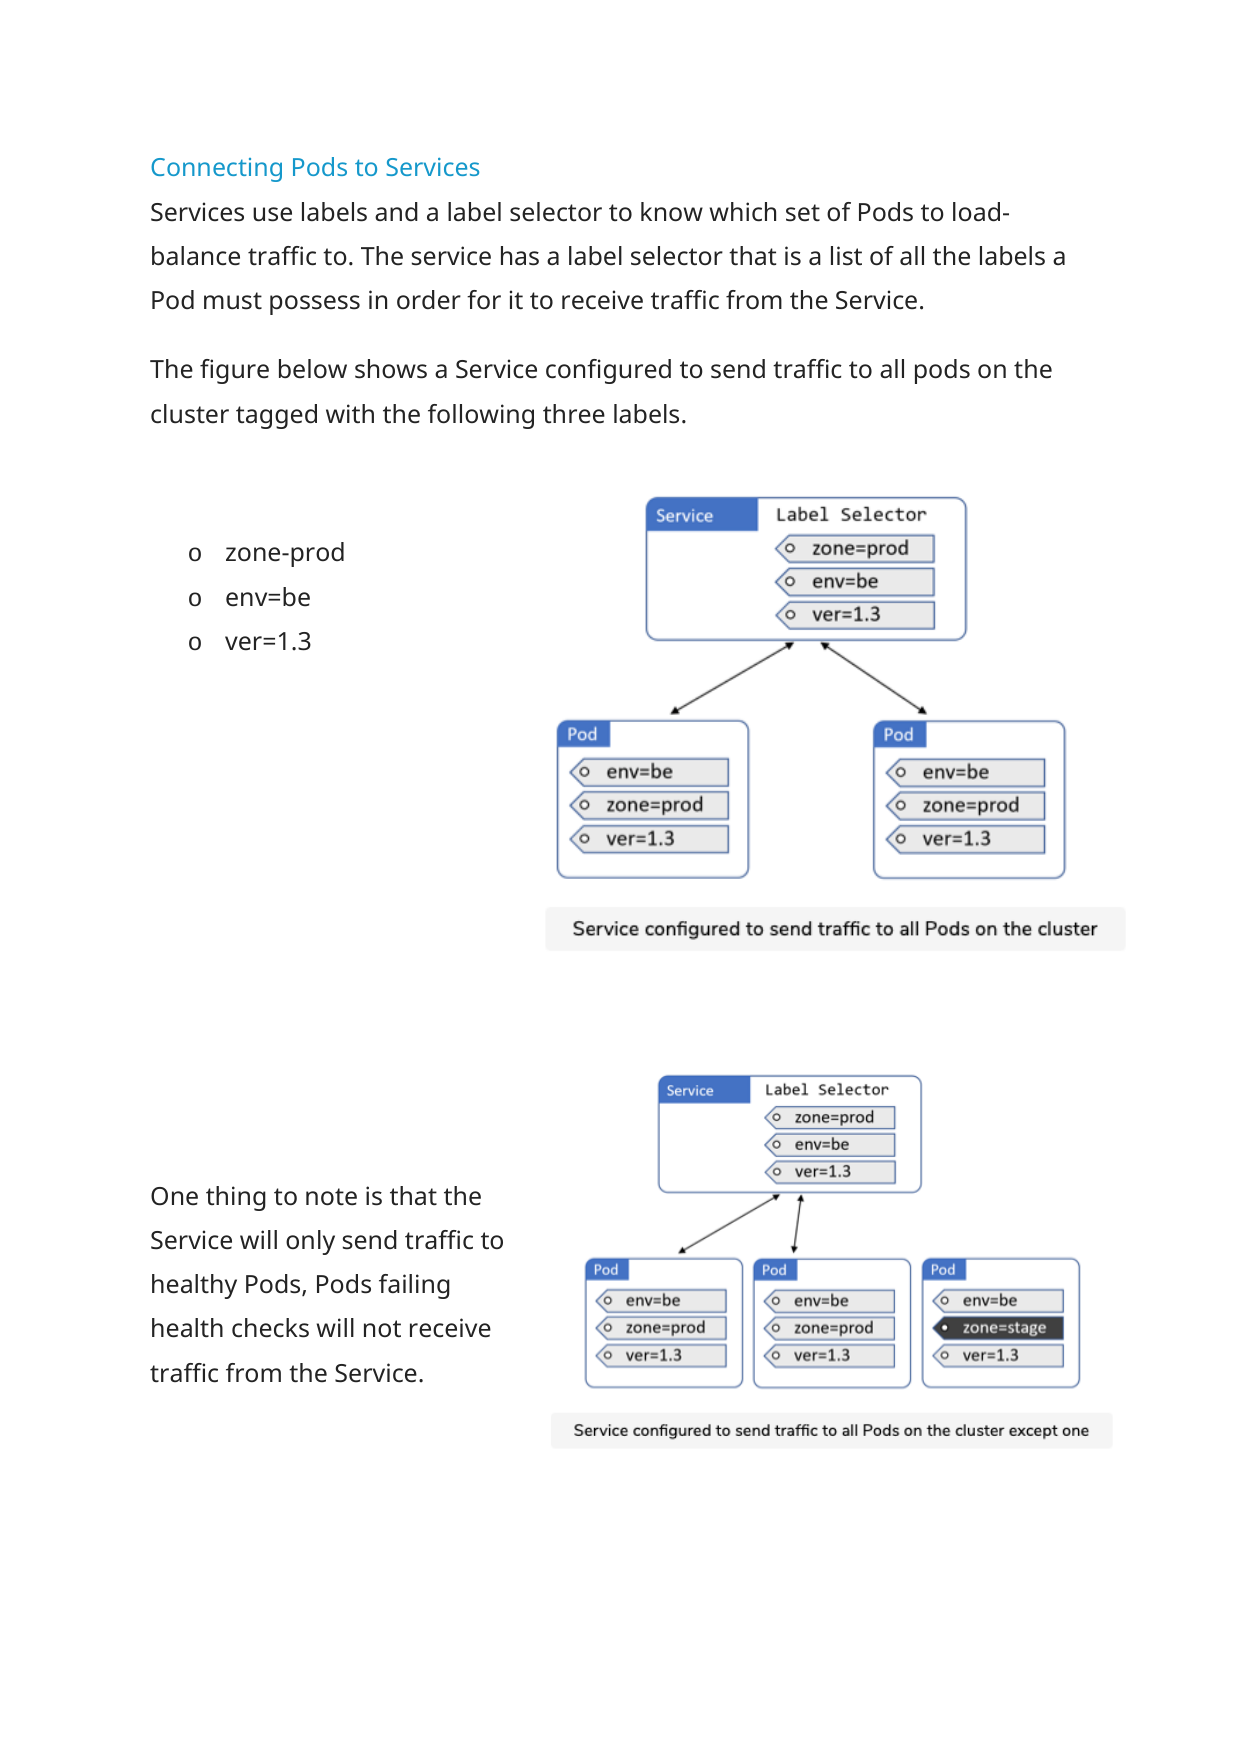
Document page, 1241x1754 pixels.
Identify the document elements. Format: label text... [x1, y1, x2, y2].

picture [516, 466, 1137, 975]
list ver=1.3 [187, 624, 516, 658]
list zone-prod [187, 535, 516, 569]
text One thing to note is that the Service will only send traffic to healthy Pods, Pods failing health checks will not receive traffic from the Service. [150, 1178, 543, 1389]
text The figure below shows a Service configured to send traffic to all pods on the cluster tagged with the following three labels. [150, 352, 1090, 430]
text Services use labels and a label selector to know which set of Pods to load-balance traffic to. The service has a label selector that is a list of all the labels a Pod must possess in order for it to receive traffic from the Service. [150, 194, 1090, 317]
list env=be [187, 579, 516, 614]
picture [543, 1054, 1120, 1471]
subtitle Connecting Pods to Services [150, 150, 1090, 184]
